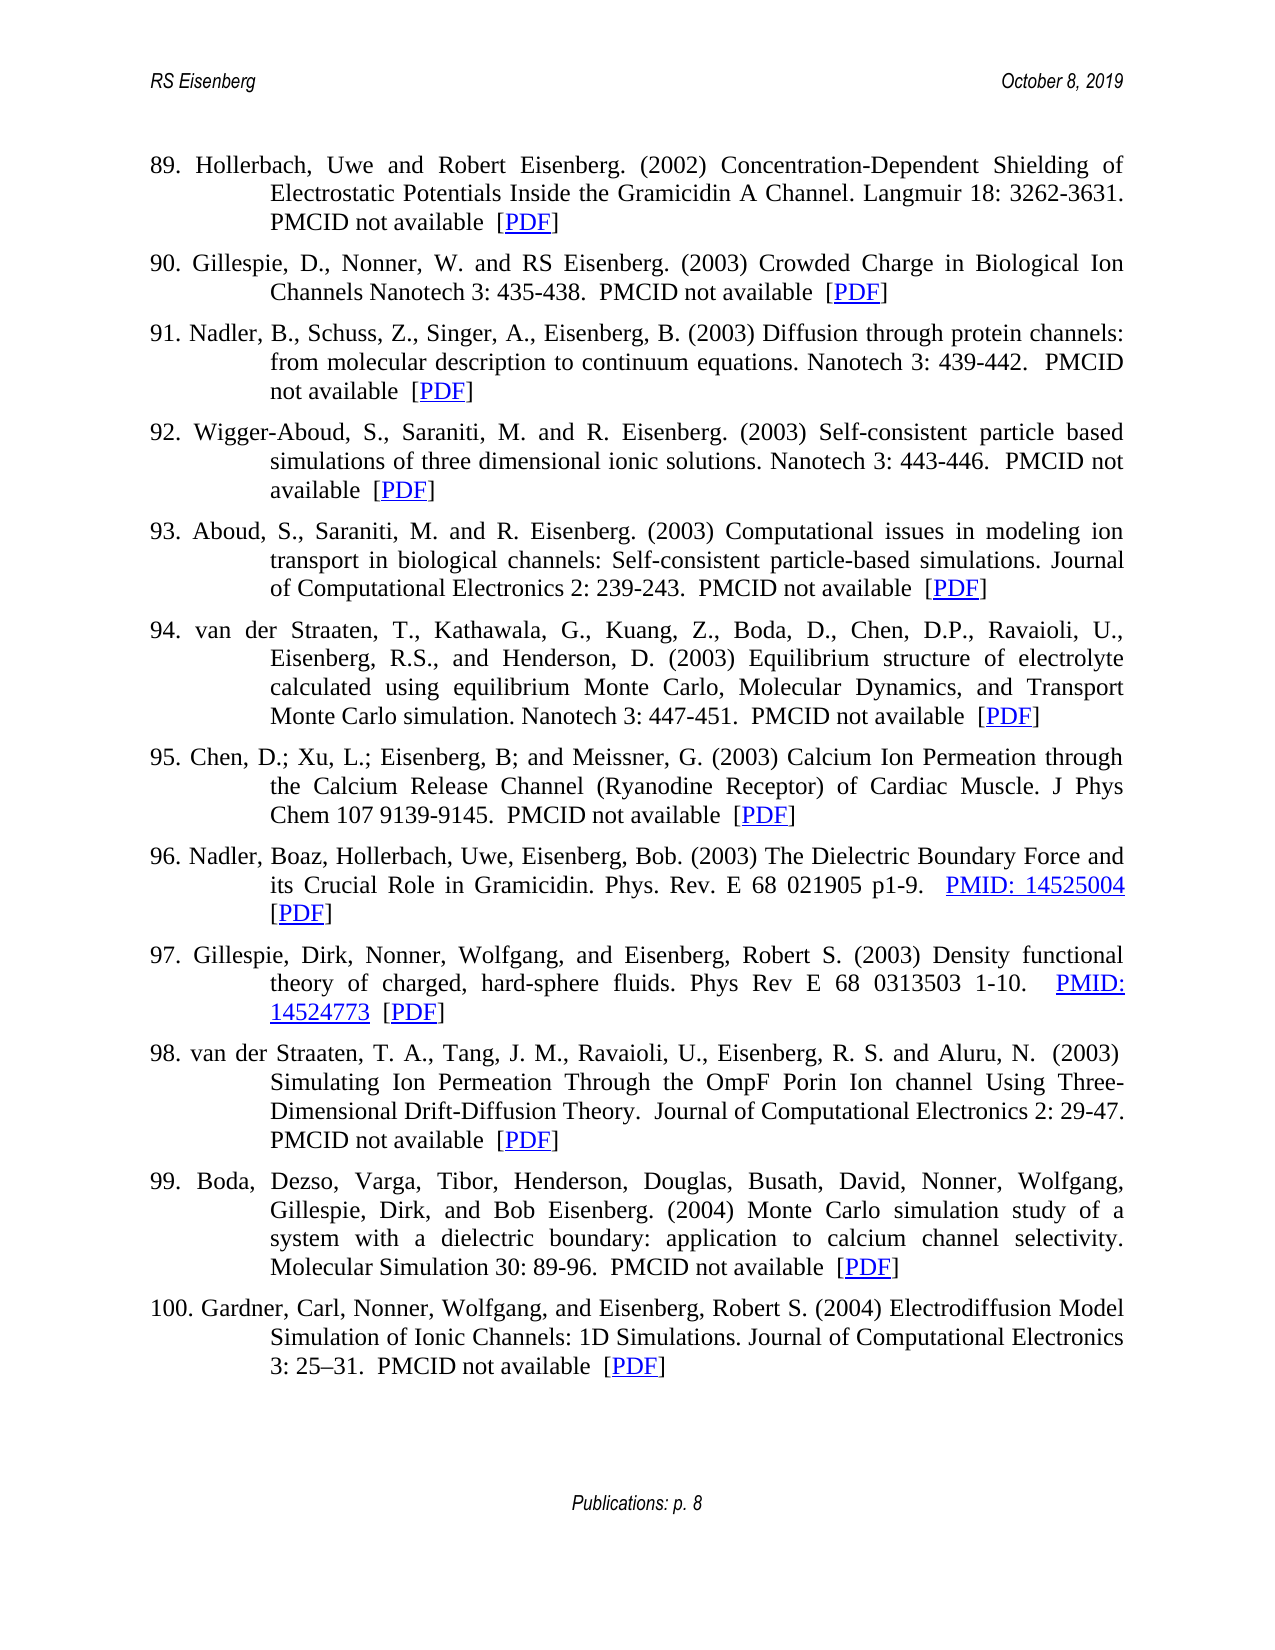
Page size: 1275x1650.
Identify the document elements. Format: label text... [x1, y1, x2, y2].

text 90. Gillespie, D., Nonner, W. and RS Eisenberg. (2003) Crowded Charge in Biological Ion Channels Nanotech 3: 435-438. PMCID not available [PDF] [150, 248, 1125, 306]
text 93. Aboud, S., Saraniti, M. and R. Eisenberg. (2003) Computational issues in modeling ion transport in biological channels: Self-consistent particle-based simulations. Journal of Computational Electronics 2: 239-243. PMCID not available [PDF] [150, 516, 1125, 602]
text 89. Hollerbach, Uwe and Robert Eisenberg. (2002) Concentration-Dependent Shielding of Electrostatic Potentials Inside the Gramicidin A Channel. Langmuir 18: 3262-3631. PMCID not available [PDF] [150, 150, 1125, 236]
text 96. Nadler, Boaz, Hollerbach, Uwe, Eisenberg, Bob. (2003) The Dielectric Boundary Force and its Crucial Role in Gramicidin. Phys. Rev. E 68 021905 p1-9. PMID: 14525004 [PDF] [150, 841, 1125, 927]
text 100. Gardner, Carl, Nonner, Wolfgang, and Eisenberg, Robert S. (2004) Electrodiffusion Model Simulation of Ionic Channels: 1D Simulations. Journal of Computational Electronics 3: 25–31. PMCID not available [PDF] [150, 1293, 1125, 1380]
text 94. van der Straaten, T., Kathawala, G., Kuang, Z., Boda, D., Chen, D.P., Ravaioli, U., Eisenberg, R.S., and Henderson, D. (2003) Equilibrium structure of electrolyte calculated using equilibrium Monte Carlo, Molecular Dynamics, and Transport Monte Carlo simulation. Nanotech 3: 447-451. PMCID not available [PDF] [150, 615, 1125, 730]
text 99. Boda, Dezso, Varga, Tibor, Henderson, Douglas, Busath, David, Nonner, Wolfgang, Gillespie, Dirk, and Bob Eisenberg. (2004) Monte Carlo simulation study of a system with a dielectric boundary: application to calcium channel selectivity. Molecular Simulation 30: 89-96. PMCID not available [PDF] [150, 1166, 1125, 1281]
text 95. Chen, D.; Xu, L.; Eisenberg, B; and Meissner, G. (2003) Calcium Ion Permeation through the Calcium Release Channel (Ryanodine Receptor) of Cardiac Muscle. J Phys Chem 107 9139-9145. PMCID not available [PDF] [150, 742, 1125, 828]
text 92. Wigger-Aboud, S., Saraniti, M. and R. Eisenberg. (2003) Self-consistent particle based simulations of three dimensional ionic solutions. Nanotech 3: 443-446. PMCID not available [PDF] [150, 417, 1125, 503]
text 97. Gillespie, Dirk, Nonner, Wolfgang, and Eisenberg, Robert S. (2003) Density functional theory of charged, hard-sphere fluids. Phys Rev E 68 0313503 1-10. PMID: 14524773 [PDF] [150, 940, 1125, 1026]
text 98. van der Straaten, T. A., Tang, J. M., Ravaioli, U., Eisenberg, R. S. and Aluru, N. (2003) Simulating Ion Permeation Through the OmpF Porin Ion channel Using Three-Dimensional Drift-Diffusion Theory. Journal of Computational Electronics 2: 29-47. PMCID not available [PDF] [150, 1038, 1125, 1153]
text 91. Nadler, B., Schuss, Z., Singer, A., Eisenberg, B. (2003) Diffusion through protein channels: from molecular description to continuum equations. Nanotech 3: 439-442. PMCID not available [PDF] [150, 318, 1125, 405]
